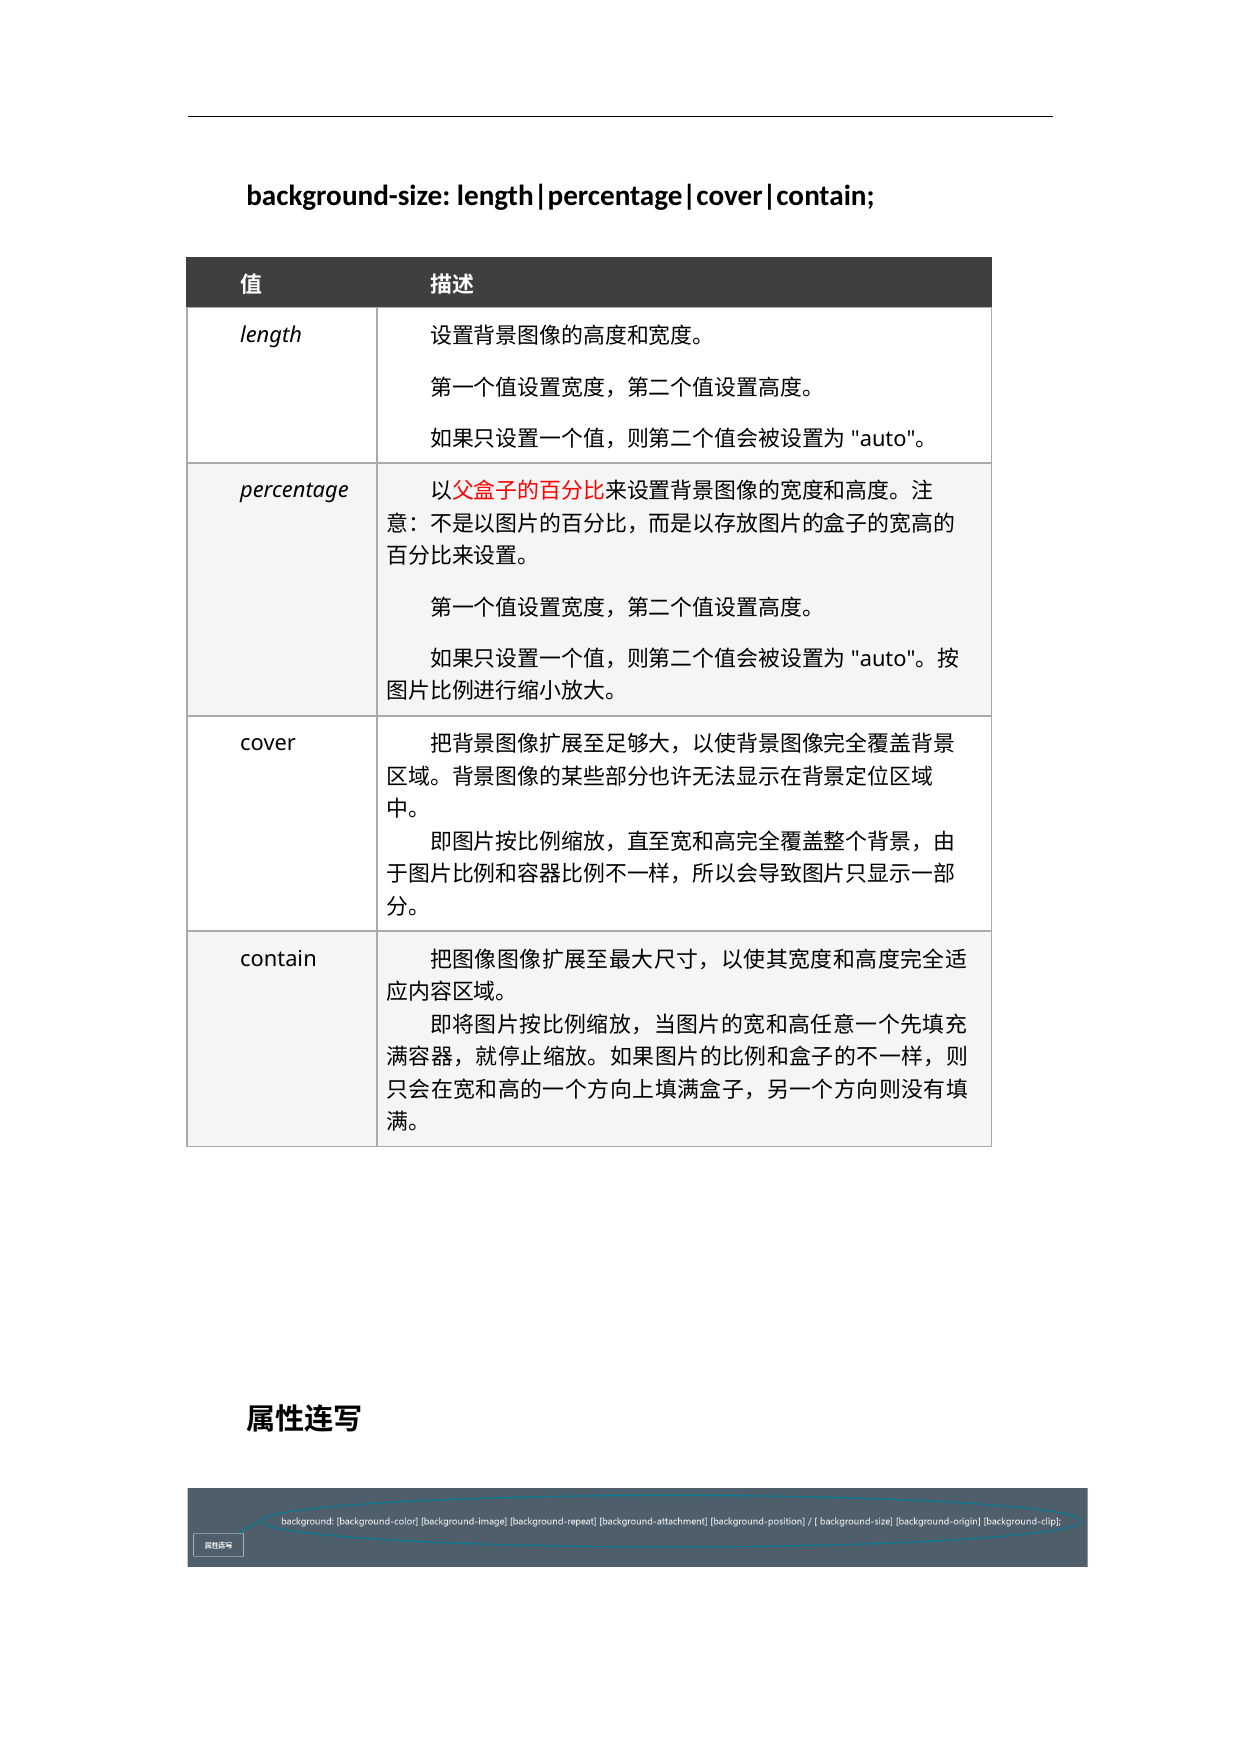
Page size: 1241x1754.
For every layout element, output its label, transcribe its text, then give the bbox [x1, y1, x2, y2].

table_cell 以父盒子的百分比来设置背景图像的宽度和高度。注意：不是以图片的百分比，而是以存放图片的盒子的宽高的百分比来设置。 第一个值设置宽度，第二个值设置高度。 如果只设置一个值，则第二个值会被设置为 "auto"。按图片比例进行缩小放大。 [378, 464, 991, 715]
subtitle 属性连写 [187, 1384, 1053, 1449]
table_cell 把背景图像扩展至足够大，以使背景图像完全覆盖背景区域。背景图像的某些部分也许无法显示在背景定位区域中。 即图片按比例缩放，直至宽和高完全覆盖整个背景，由于图片比例和容器比例不一样，所以会导致图片只显示一部分。 [378, 717, 991, 930]
picture [187, 1488, 1088, 1567]
table_cell 设置背景图像的高度和宽度。 第一个值设置宽度，第二个值设置高度。 如果只设置一个值，则第二个值会被设置为 "auto"。 [378, 308, 991, 462]
table_header 值 [188, 259, 376, 307]
table_cell cover [188, 717, 376, 930]
table_cell length [188, 308, 376, 462]
table_cell percentage [188, 464, 376, 715]
subtitle background-size: length|percentage|cover|contain; [187, 162, 1053, 227]
table_cell 把图像图像扩展至最大尺寸，以使其宽度和高度完全适应内容区域。 即将图片按比例缩放，当图片的宽和高任意一个先填充满容器，就停止缩放。如果图片的比例和盒子的不一样，则只会在宽和高的一个方向上填满盒子，另一个方向则没有填满。 [378, 932, 991, 1146]
table_header 描述 [378, 259, 991, 307]
table_cell contain [188, 932, 376, 1146]
